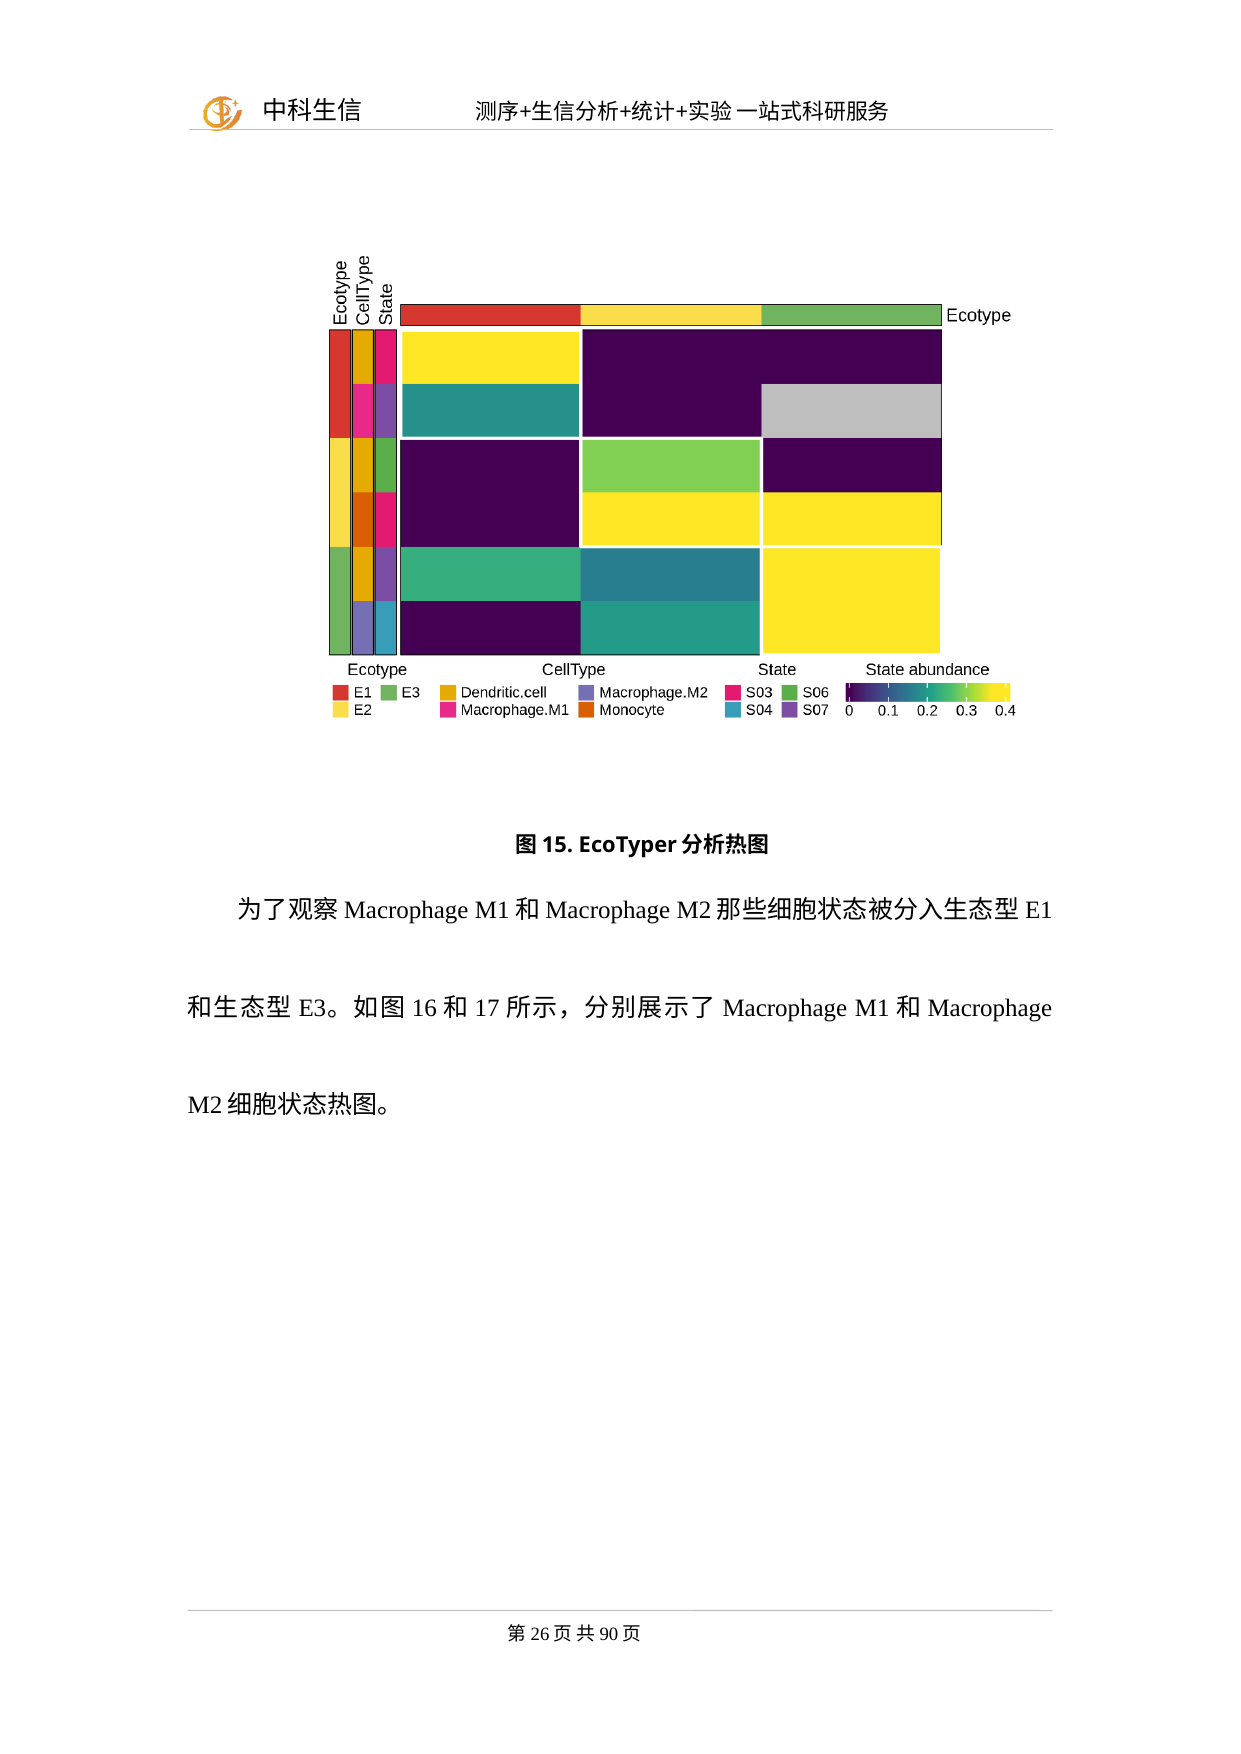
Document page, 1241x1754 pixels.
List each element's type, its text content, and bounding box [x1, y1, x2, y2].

picture [237, 162, 1103, 812]
text 图15. EcoTyper分析热图 [187, 827, 1053, 859]
text 为了观察Macrophage M1和Macrophage M2那些细胞状态被分入生态型E1和生态型E3。如图16和17所示，分别展示了Macrophage M1和Macrophage M2细胞状态热图。 [187, 875, 1053, 1135]
picture [201, 94, 244, 129]
